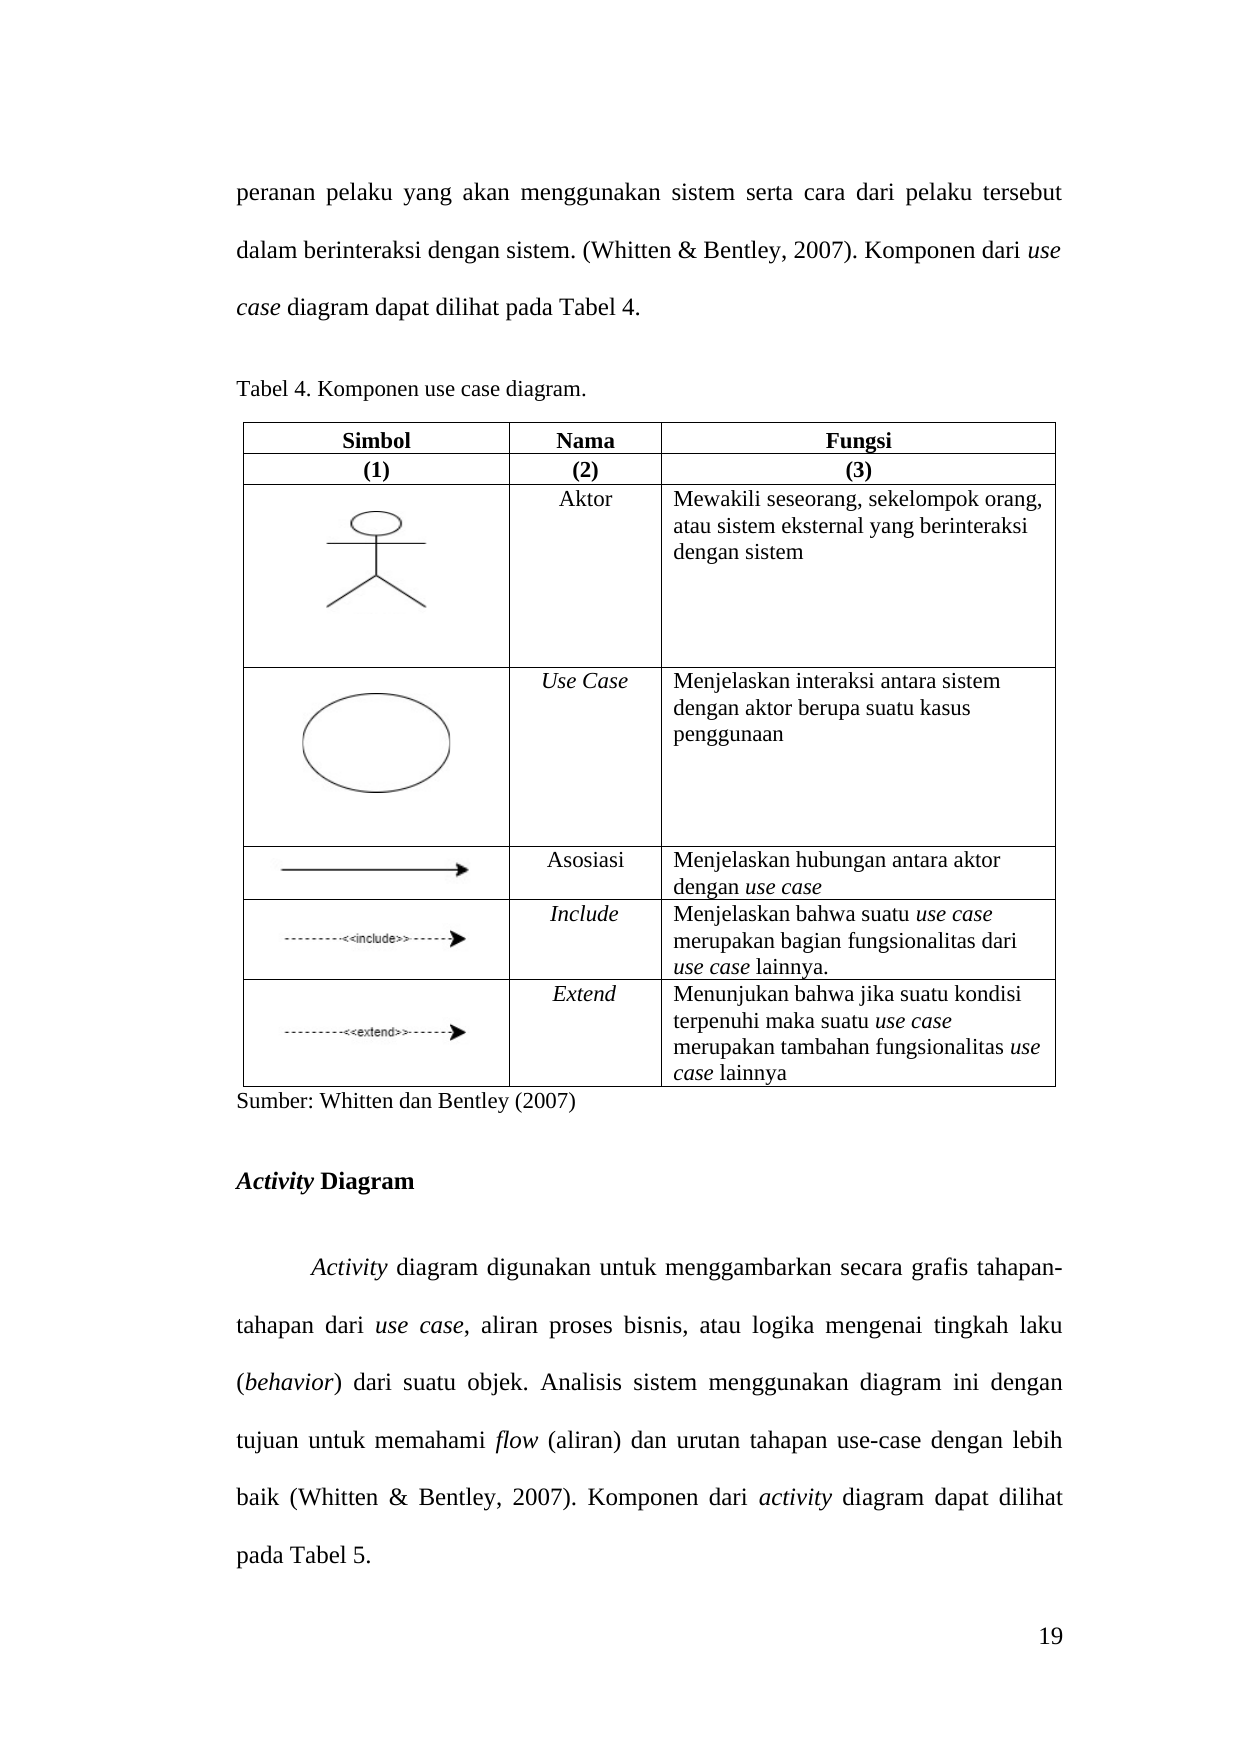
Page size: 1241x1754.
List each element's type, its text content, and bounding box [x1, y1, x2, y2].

picture [270, 1017, 483, 1049]
table_cell Menjelaskan interaksi antara sistem dengan aktor berupa suatu kasus penggunaan [662, 668, 1055, 846]
table_cell (1) [244, 454, 509, 484]
table_cell [244, 485, 509, 667]
table_cell [244, 847, 509, 899]
table_cell Menunjukan bahwa jika suatu kondisi terpenuhi maka suatu use case merupakan tambahan fungsionalitas use case lainnya [662, 980, 1055, 1086]
text Activity Diagram [236, 1166, 1063, 1195]
table_header Nama [510, 423, 661, 453]
table_cell Include [510, 900, 661, 979]
table_cell Menjelaskan bahwa suatu use case merupakan bagian fungsionalitas dari use case lainnya. [662, 900, 1055, 979]
table_cell [244, 900, 509, 979]
table_cell Aktor [510, 485, 661, 667]
table_cell (3) [662, 454, 1055, 484]
table_cell Mewakili seseorang, sekelompok orang, atau sistem eksternal yang berinteraksi dengan sistem [662, 485, 1055, 667]
table_cell [244, 980, 509, 1086]
table_cell Menjelaskan hubungan antara aktor dengan use case [662, 847, 1055, 899]
table_header Simbol [244, 423, 509, 453]
picture [302, 693, 451, 793]
table_cell Extend [510, 980, 661, 1086]
picture [270, 923, 483, 956]
table_cell Use Case [510, 668, 661, 846]
picture [270, 858, 483, 884]
picture [326, 511, 427, 614]
table_cell [244, 668, 509, 846]
text Activity diagram digunakan untuk menggambarkan secara grafis tahapan-tahapan dari use case, aliran proses bisnis, atau logika mengenai tingkah laku (behavior) dari suatu objek. Analisis sistem menggunakan diagram ini dengan tujuan untuk memahami flow (aliran) dan urutan tahapan use-case dengan lebih baik (Whitten & Bentley, 2007). Komponen dari activity diagram dapat dilihat pada Tabel 5. [236, 1252, 1063, 1568]
table_header Fungsi [662, 423, 1055, 453]
table_cell (2) [510, 454, 661, 484]
text Sumber: Whitten dan Bentley (2007) [236, 1087, 1063, 1113]
table_cell Asosiasi [510, 847, 661, 899]
text Tabel 4. Komponen use case diagram. [236, 375, 1063, 401]
